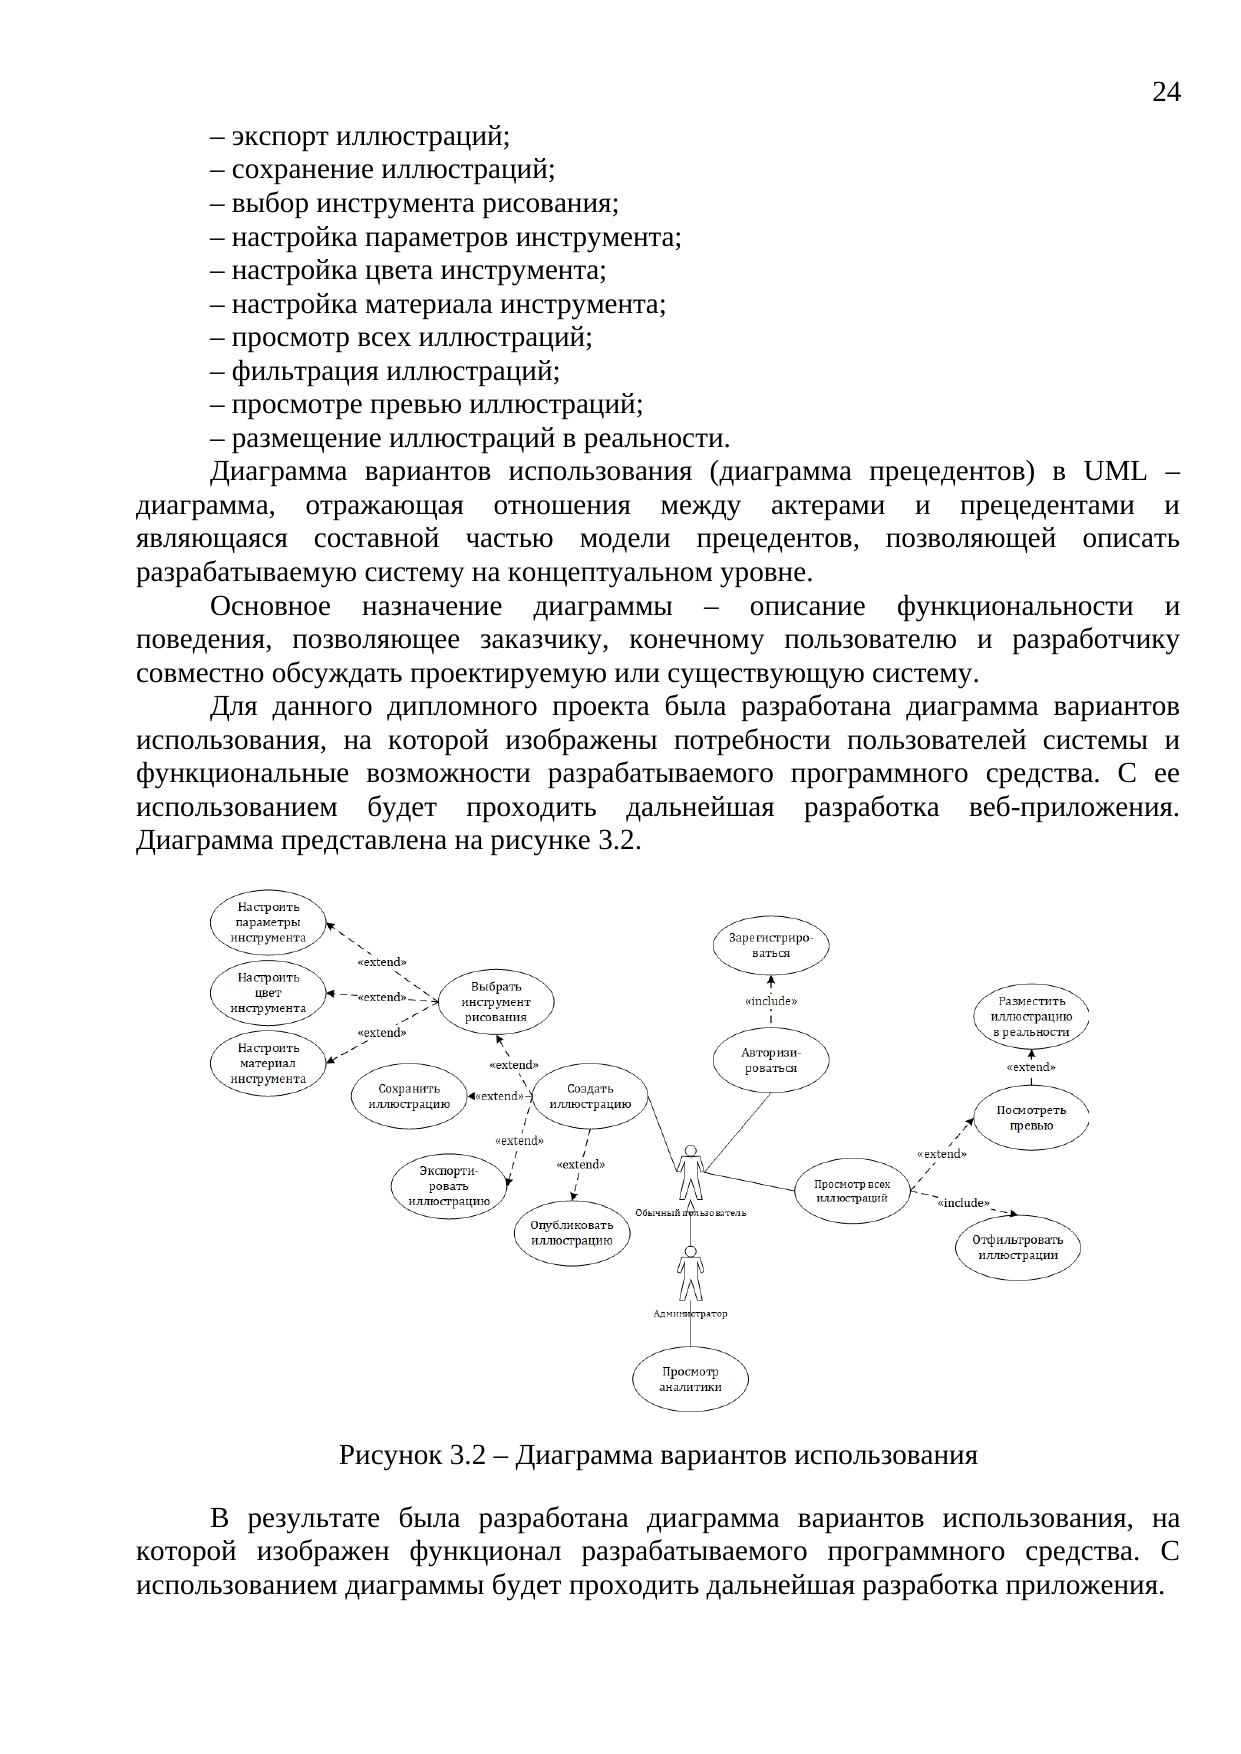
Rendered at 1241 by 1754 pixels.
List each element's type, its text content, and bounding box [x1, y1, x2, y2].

text – настройка параметров инструмента; [136, 219, 1181, 252]
text – размещение иллюстраций в реальности. [136, 420, 1181, 453]
text В результате была разработана диаграмма вариантов использования, на которой изображен функционал разрабатываемого программного средства. С использованием диаграммы будет проходить дальнейшая разработка приложения. [136, 1500, 1181, 1600]
text – сохранение иллюстраций; [136, 152, 1181, 185]
text – экспорт иллюстраций; [136, 118, 1181, 152]
text Основное назначение диаграммы – описание функциональности и поведения, позволяющее заказчику, конечному пользователю и разработчику совместно обсуждать проектируемую или существующую систему. [136, 588, 1181, 688]
text – настройка цвета инструмента; [136, 252, 1181, 286]
text – выбор инструмента рисования; [136, 185, 1181, 219]
text – просмотр всех иллюстраций; [136, 319, 1181, 353]
text Для данного дипломного проекта была разработана диаграмма вариантов использования, на которой изображены потребности пользователей системы и функциональные возможности разрабатываемого программного средства. С ее использованием будет проходить дальнейшая разработка веб-приложения. Диаграмма представлена на рисунке 3.2. [136, 688, 1181, 856]
text – настройка материала инструмента; [136, 286, 1181, 319]
text – фильтрация иллюстраций; [136, 353, 1181, 386]
text – просмотре превью иллюстраций; [136, 386, 1181, 420]
text Диаграмма вариантов использования (диаграмма прецедентов) в UML – диаграмма, отражающая отношения между актерами и прецедентами и являющаяся составной частью модели прецедентов, позволяющей описать разрабатываемую систему на концептуальном уровне. [136, 453, 1181, 588]
picture [209, 889, 1089, 1412]
text Рисунок 3.2 – Диаграмма вариантов использования [136, 1437, 1181, 1471]
